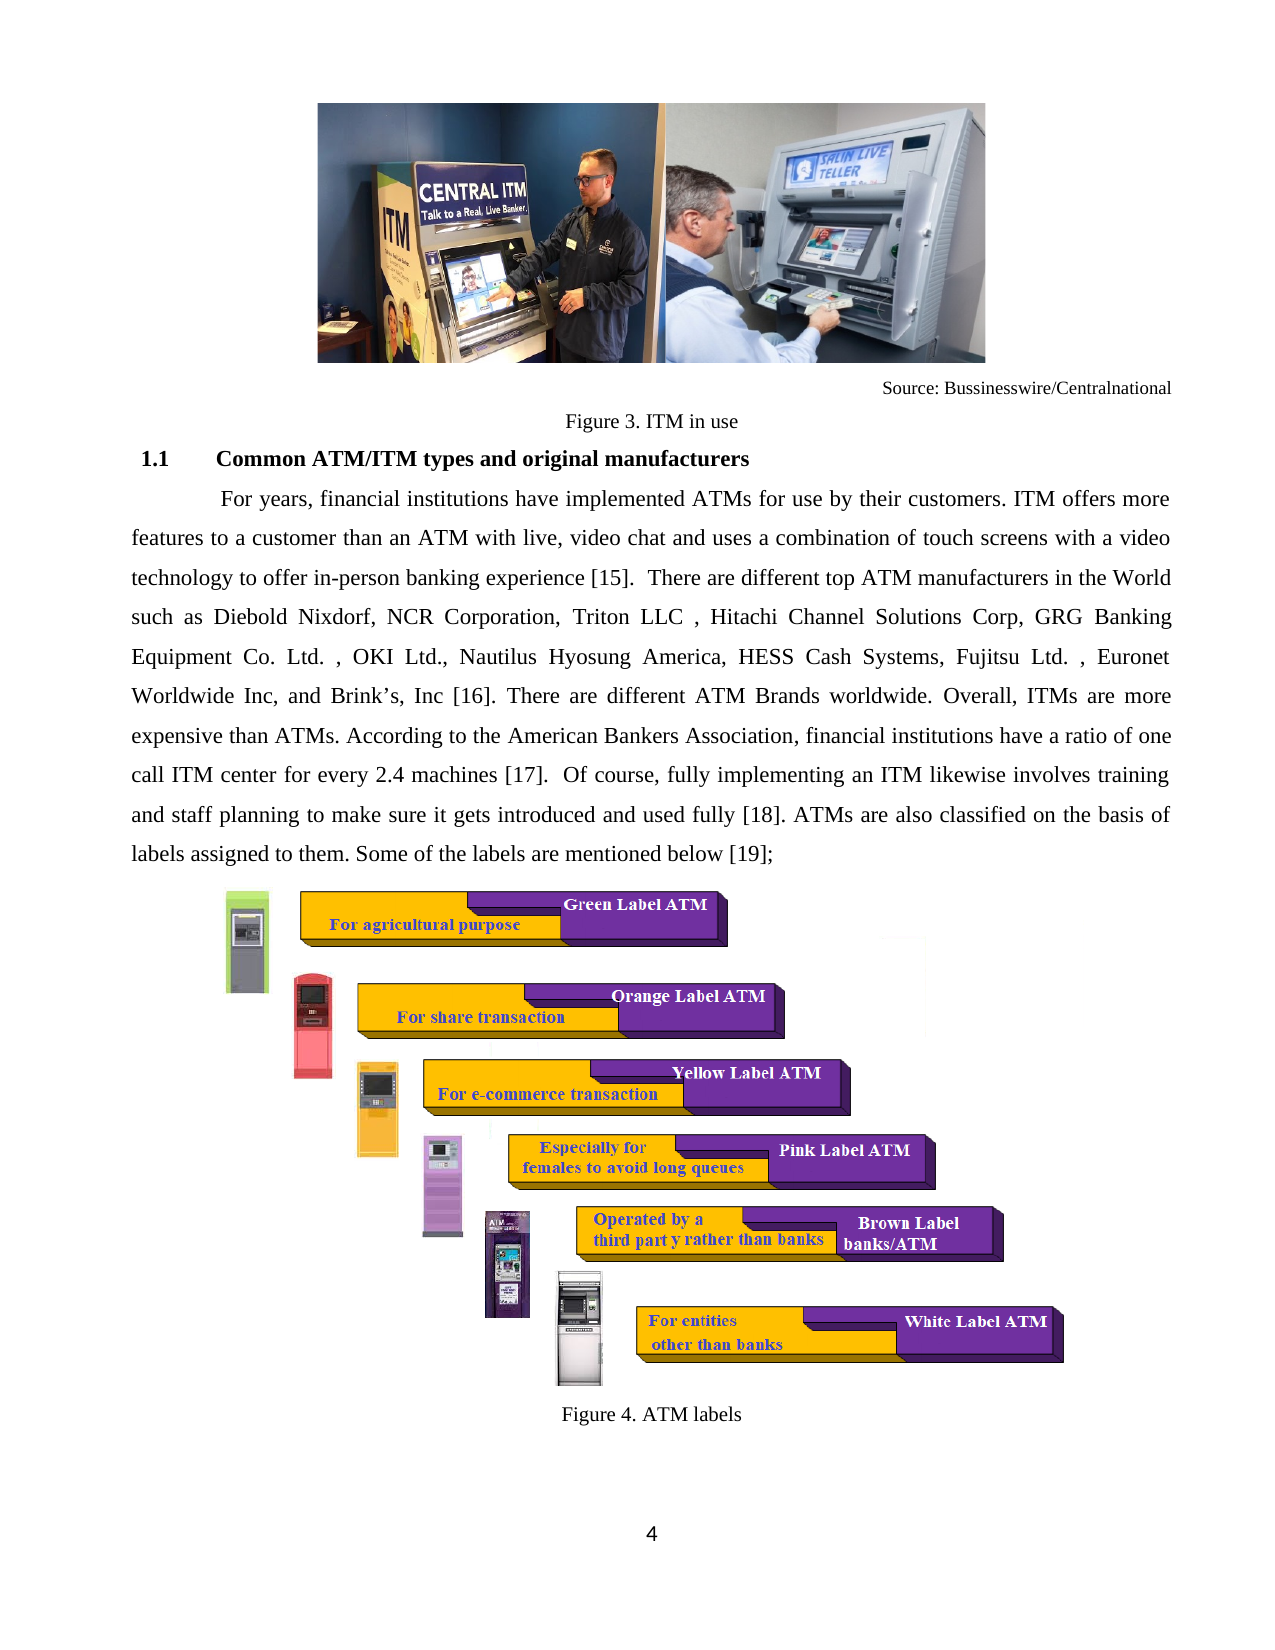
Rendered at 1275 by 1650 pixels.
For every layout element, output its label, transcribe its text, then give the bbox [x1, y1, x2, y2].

list Common ATM/ITM types and original manufacturers [141, 445, 1172, 472]
text Figure 3. ITM in use [131, 409, 1172, 433]
picture [317, 103, 986, 363]
text Source: Bussinesswire/Centralnational [131, 377, 1172, 398]
text For years, financial institutions have implemented ATMs for use by their customers. ITM offers more features to a customer than an ATM with live, video chat and uses a combination of touch screens with a video technology to offer in-person banking experience [15]. There are different top ATM manufacturers in the World such as Diebold Nixdorf, NCR Corporation, Triton LLC , Hitachi Channel Solutions Corp, GRG Banking Equipment Co. Ltd. , OKI Ltd., Nautilus Hyosung America, HESS Cash Systems, Fujitsu Ltd. , Euronet Worldwide Inc, and Brink’s, Inc [16]. There are different ATM Brands worldwide. Overall, ITMs are more expensive than ATMs. According to the American Bankers Association, financial institutions have a ratio of one call ITM center for every 2.4 machines [17]. Of course, fully implementing an ITM likewise involves training and staff planning to make sure it gets introduced and used fully [18]. ATMs are also classified on the basis of labels assigned to them. Some of the labels are mentioned below [19]; [131, 485, 1172, 866]
picture [215, 879, 1088, 1388]
text Figure 4. ATM labels [131, 1401, 1172, 1426]
